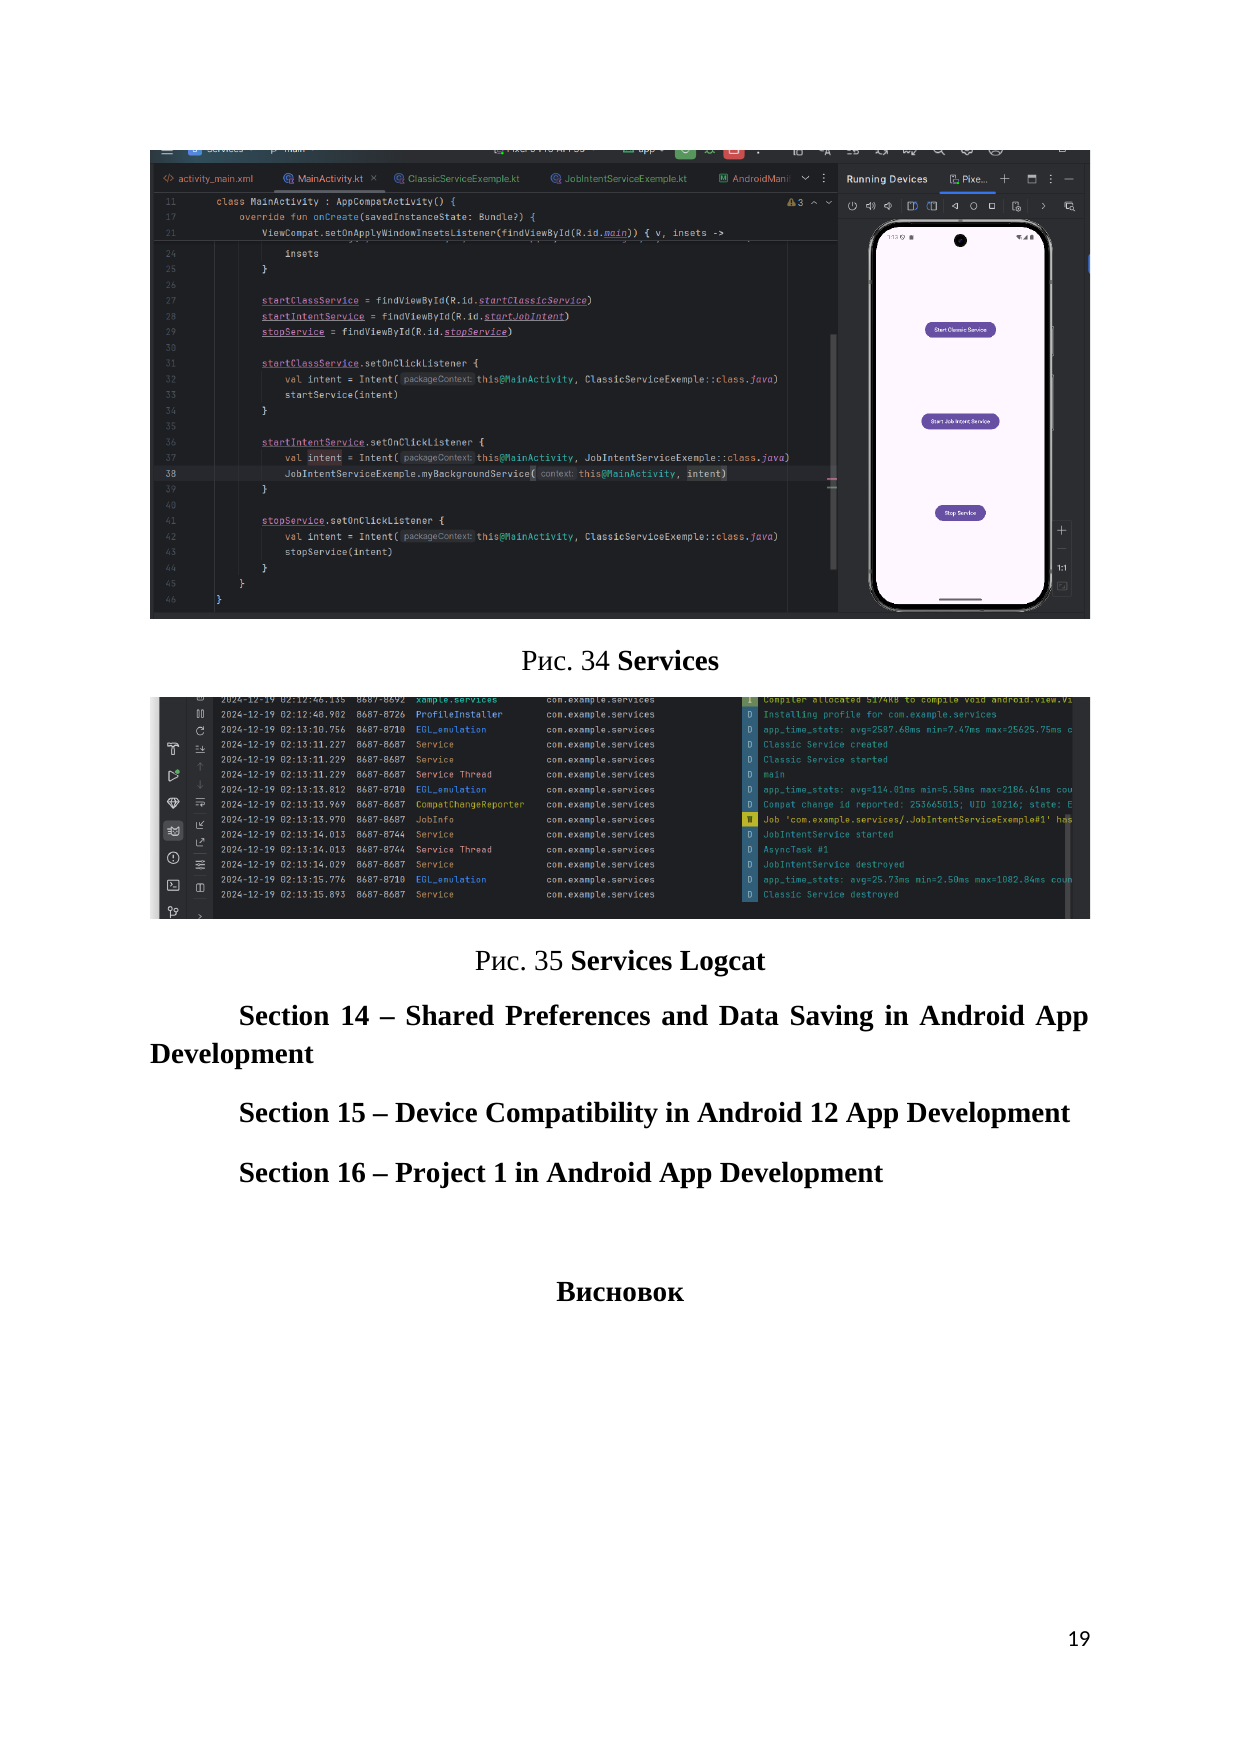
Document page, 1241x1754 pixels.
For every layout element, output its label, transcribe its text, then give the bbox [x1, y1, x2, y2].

picture [150, 150, 1091, 619]
picture [150, 697, 1091, 919]
text Рис. 35 Services Logcat [150, 943, 1090, 977]
text Section 15 – Device Compatibility in Android 12 App Development [150, 1096, 1090, 1129]
text Висновок [150, 1274, 1090, 1307]
text Section 14 – Shared Preferences and Data Saving in Android App Development [150, 998, 1090, 1070]
text Section 16 – Project 1 in Android App Development [150, 1155, 1090, 1188]
text Рис. 34 Services [150, 643, 1090, 677]
